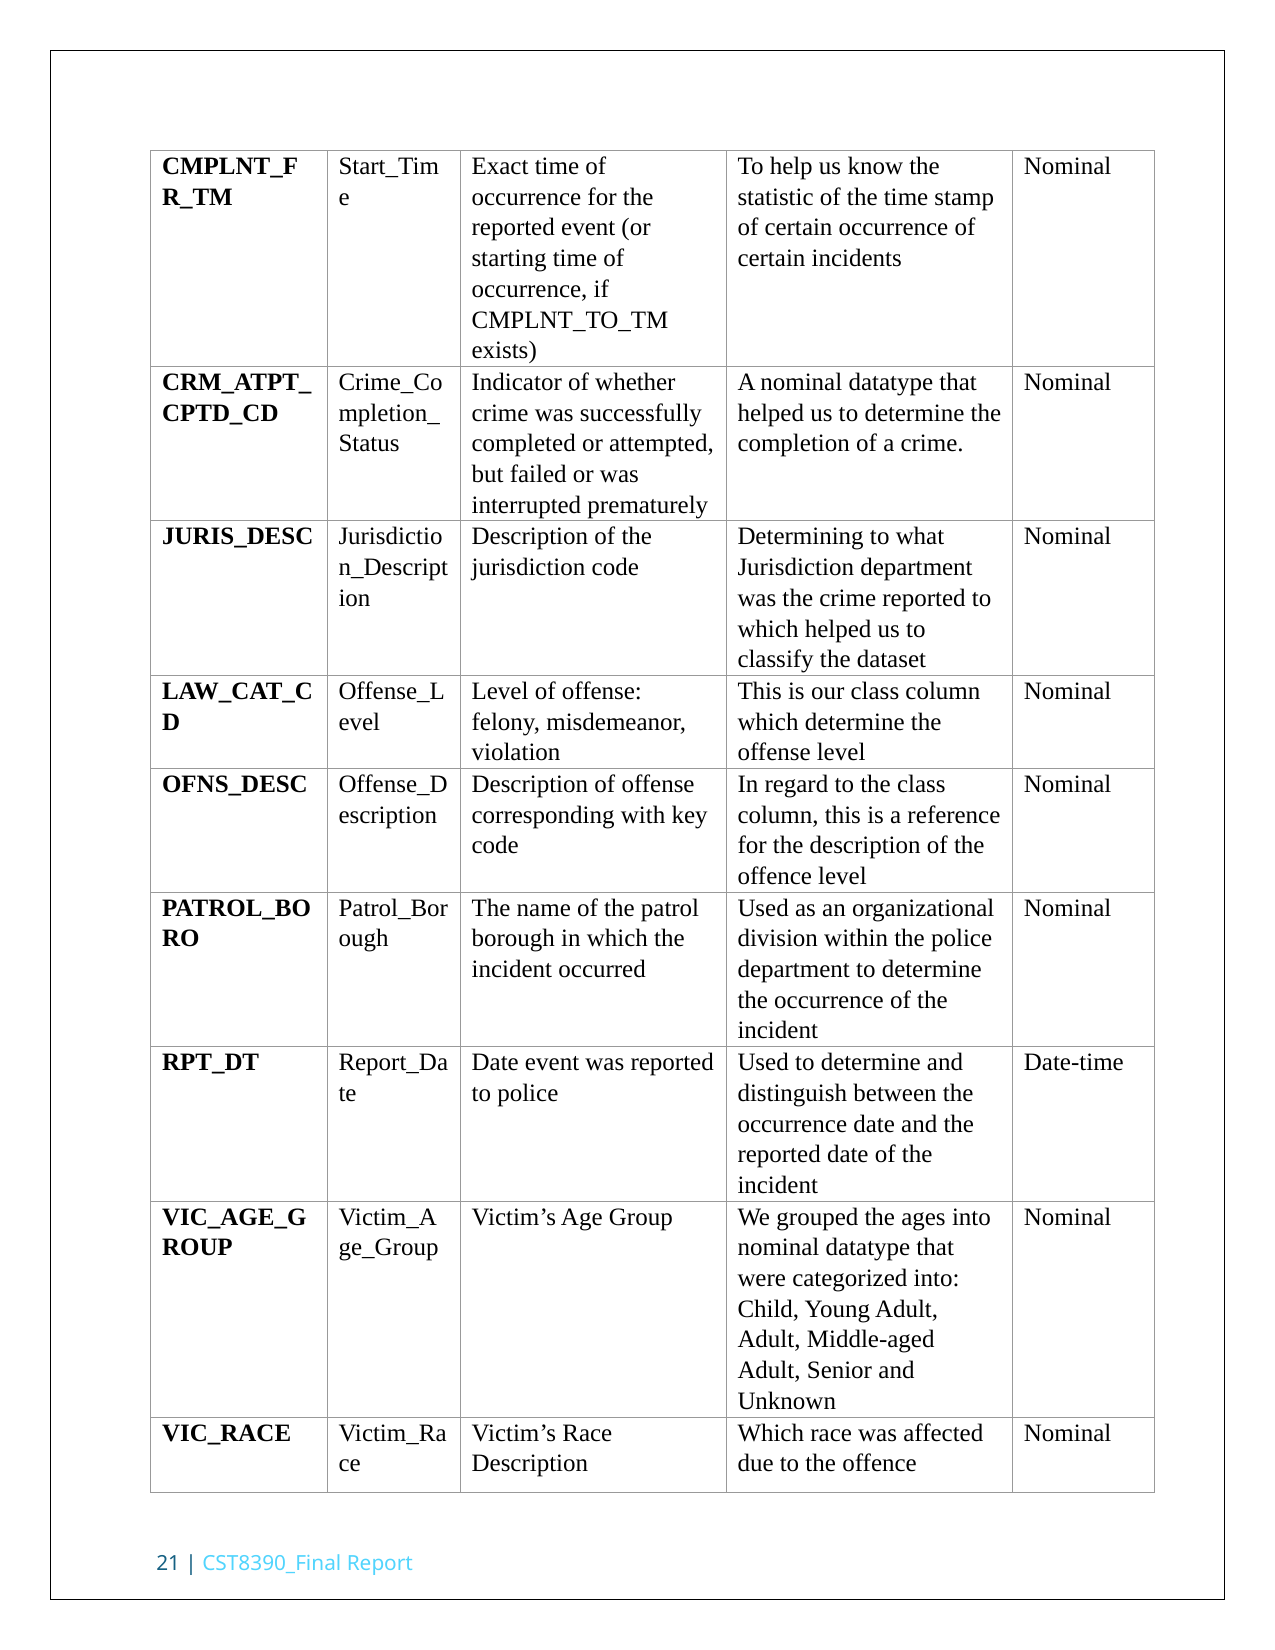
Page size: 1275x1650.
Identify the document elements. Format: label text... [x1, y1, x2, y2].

table_cell We grouped the ages into nominal datatype that were categorized into: Child, Young Adult, Adult, Middle-aged Adult, Senior and Unknown [727, 1202, 1012, 1417]
table_cell Description of offense corresponding with key code [461, 769, 726, 892]
table_cell Nominal [1013, 521, 1154, 675]
table_cell Nominal [1013, 1418, 1154, 1492]
table_cell A nominal datatype that helped us to determine the completion of a crime. [727, 367, 1012, 520]
table_cell Patrol_Borough [328, 893, 460, 1046]
table_cell Offense_Level [328, 676, 460, 768]
table_cell Date-time [1013, 1047, 1154, 1201]
table_cell RPT_DT [151, 1047, 327, 1201]
table_cell Offense_Description [328, 769, 460, 892]
table_cell Nominal [1013, 769, 1154, 892]
table_cell CRM_ATPT_CPTD_CD [151, 367, 327, 520]
table_cell Used as an organizational division within the police department to determine the occurrence of the incident [727, 893, 1012, 1046]
table_cell Jurisdiction_Description [328, 521, 460, 675]
table_cell Report_Date [328, 1047, 460, 1201]
table_cell Exact time of occurrence for the reported event (or starting time of occurrence, if CMPLNT_TO_TM exists) [461, 151, 726, 366]
table_cell Victim_Age_Group [328, 1202, 460, 1417]
table_cell The name of the patrol borough in which the incident occurred [461, 893, 726, 1046]
table_cell To help us know the statistic of the time stamp of certain occurrence of certain incidents [727, 151, 1012, 366]
table_cell Crime_Completion_Status [328, 367, 460, 520]
table_cell CMPLNT_FR_TM [151, 151, 327, 366]
table_cell Which race was affected due to the offence [727, 1418, 1012, 1492]
table_cell Used to determine and distinguish between the occurrence date and the reported date of the incident [727, 1047, 1012, 1201]
table_cell Victim’s Age Group [461, 1202, 726, 1417]
table_cell VIC_AGE_GROUP [151, 1202, 327, 1417]
table_cell This is our class column which determine the offense level [727, 676, 1012, 768]
table_cell Description of the jurisdiction code [461, 521, 726, 675]
table_cell Nominal [1013, 893, 1154, 1046]
table_cell In regard to the class column, this is a reference for the description of the offence level [727, 769, 1012, 892]
table_cell OFNS_DESC [151, 769, 327, 892]
table_cell Nominal [1013, 367, 1154, 520]
table_cell Nominal [1013, 1202, 1154, 1417]
table_cell Victim_Race [328, 1418, 460, 1492]
table_cell VIC_RACE [151, 1418, 327, 1492]
table_cell Nominal [1013, 676, 1154, 768]
table_cell Determining to what Jurisdiction department was the crime reported to which helped us to classify the dataset [727, 521, 1012, 675]
table_cell Start_Time [328, 151, 460, 366]
table_cell Level of offense: felony, misdemeanor, violation [461, 676, 726, 768]
table_cell LAW_CAT_CD [151, 676, 327, 768]
table_cell Victim’s Race Description [461, 1418, 726, 1492]
table_cell PATROL_BORO [151, 893, 327, 1046]
table_cell Nominal [1013, 151, 1154, 366]
table_cell Indicator of whether crime was successfully completed or attempted, but failed or was interrupted prematurely [461, 367, 726, 520]
table_cell Date event was reported to police [461, 1047, 726, 1201]
table_cell JURIS_DESC [151, 521, 327, 675]
